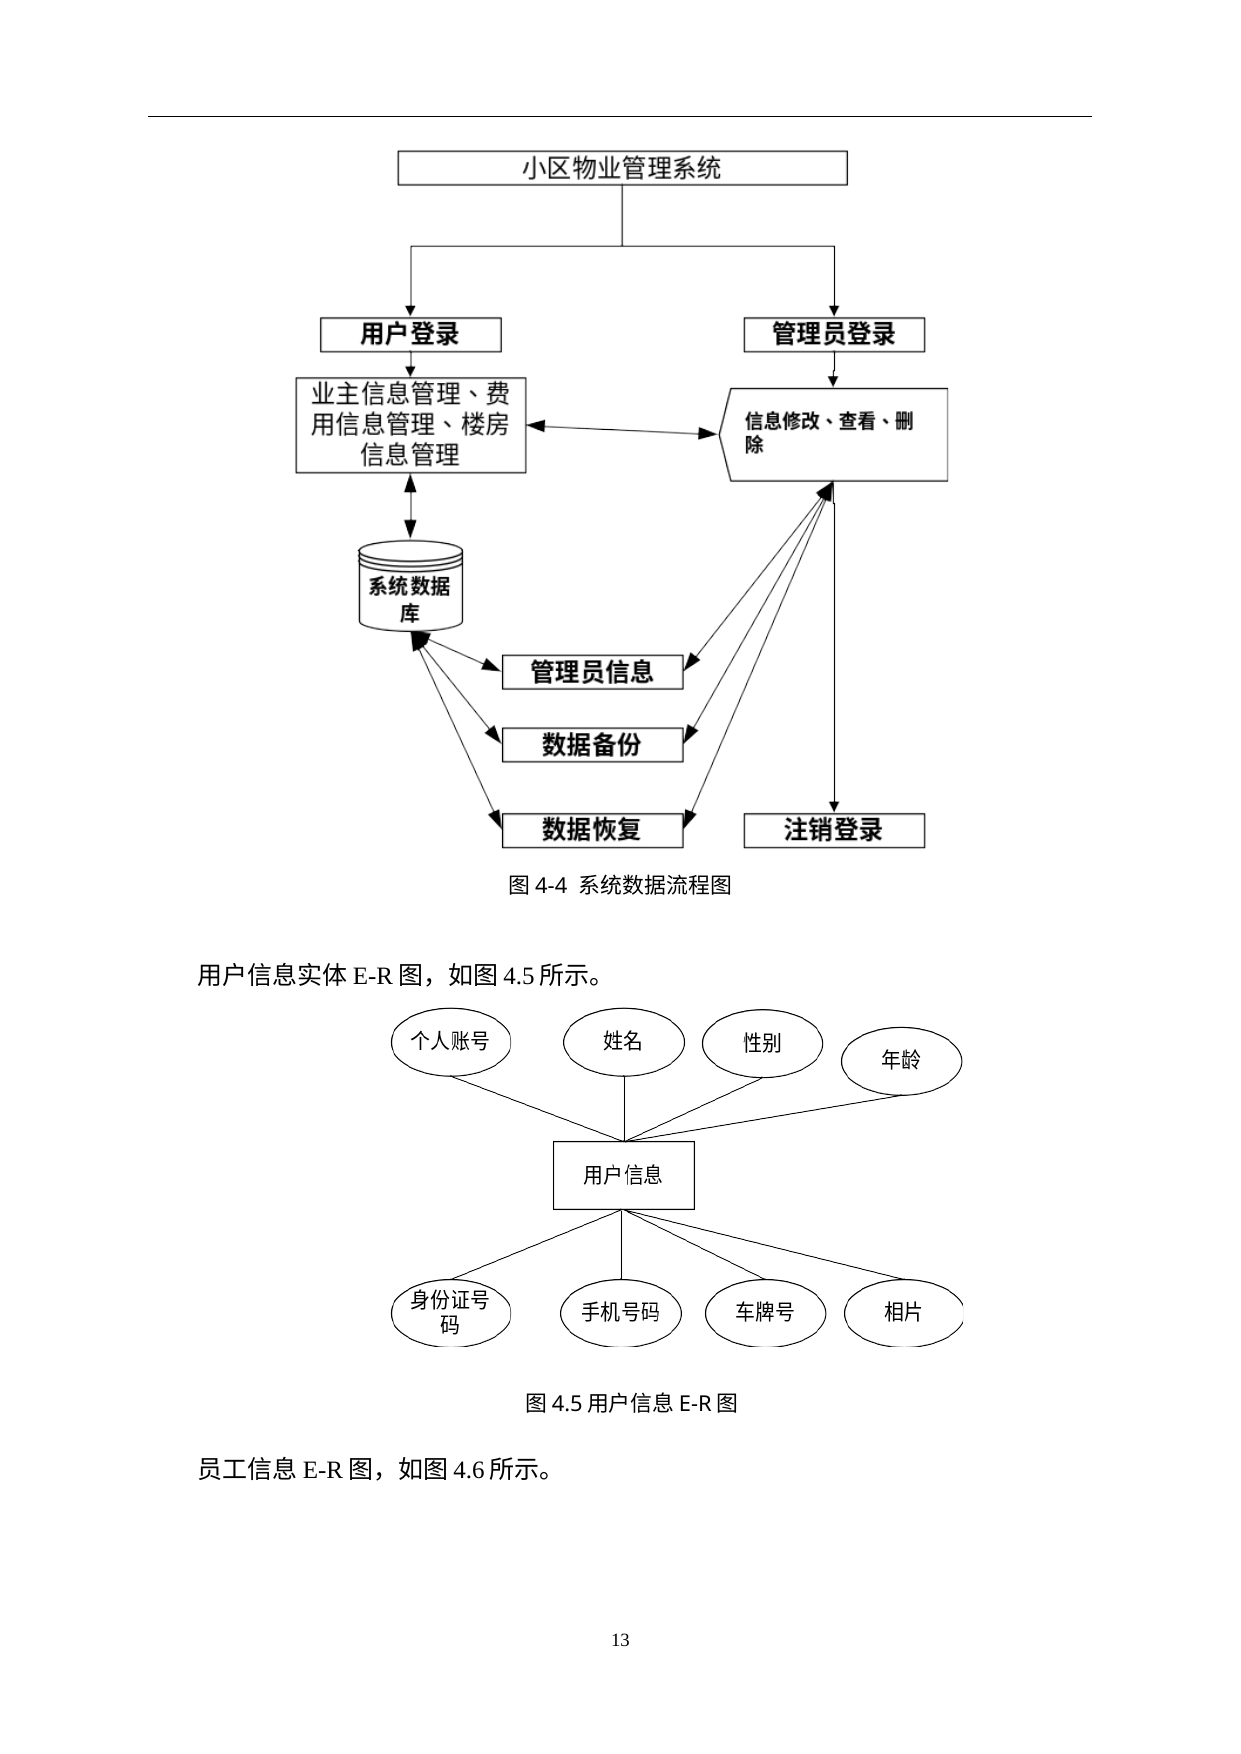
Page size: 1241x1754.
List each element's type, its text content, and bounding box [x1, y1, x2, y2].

text 图4-4 系统数据流程图 [148, 868, 1092, 900]
text 图4.5用户信息E-R图 [148, 1386, 1092, 1417]
text 用户信息实体E-R图，如图4.5所示。 [148, 951, 1092, 992]
text 员工信息E-R图，如图4.6所示。 [148, 1446, 1092, 1487]
